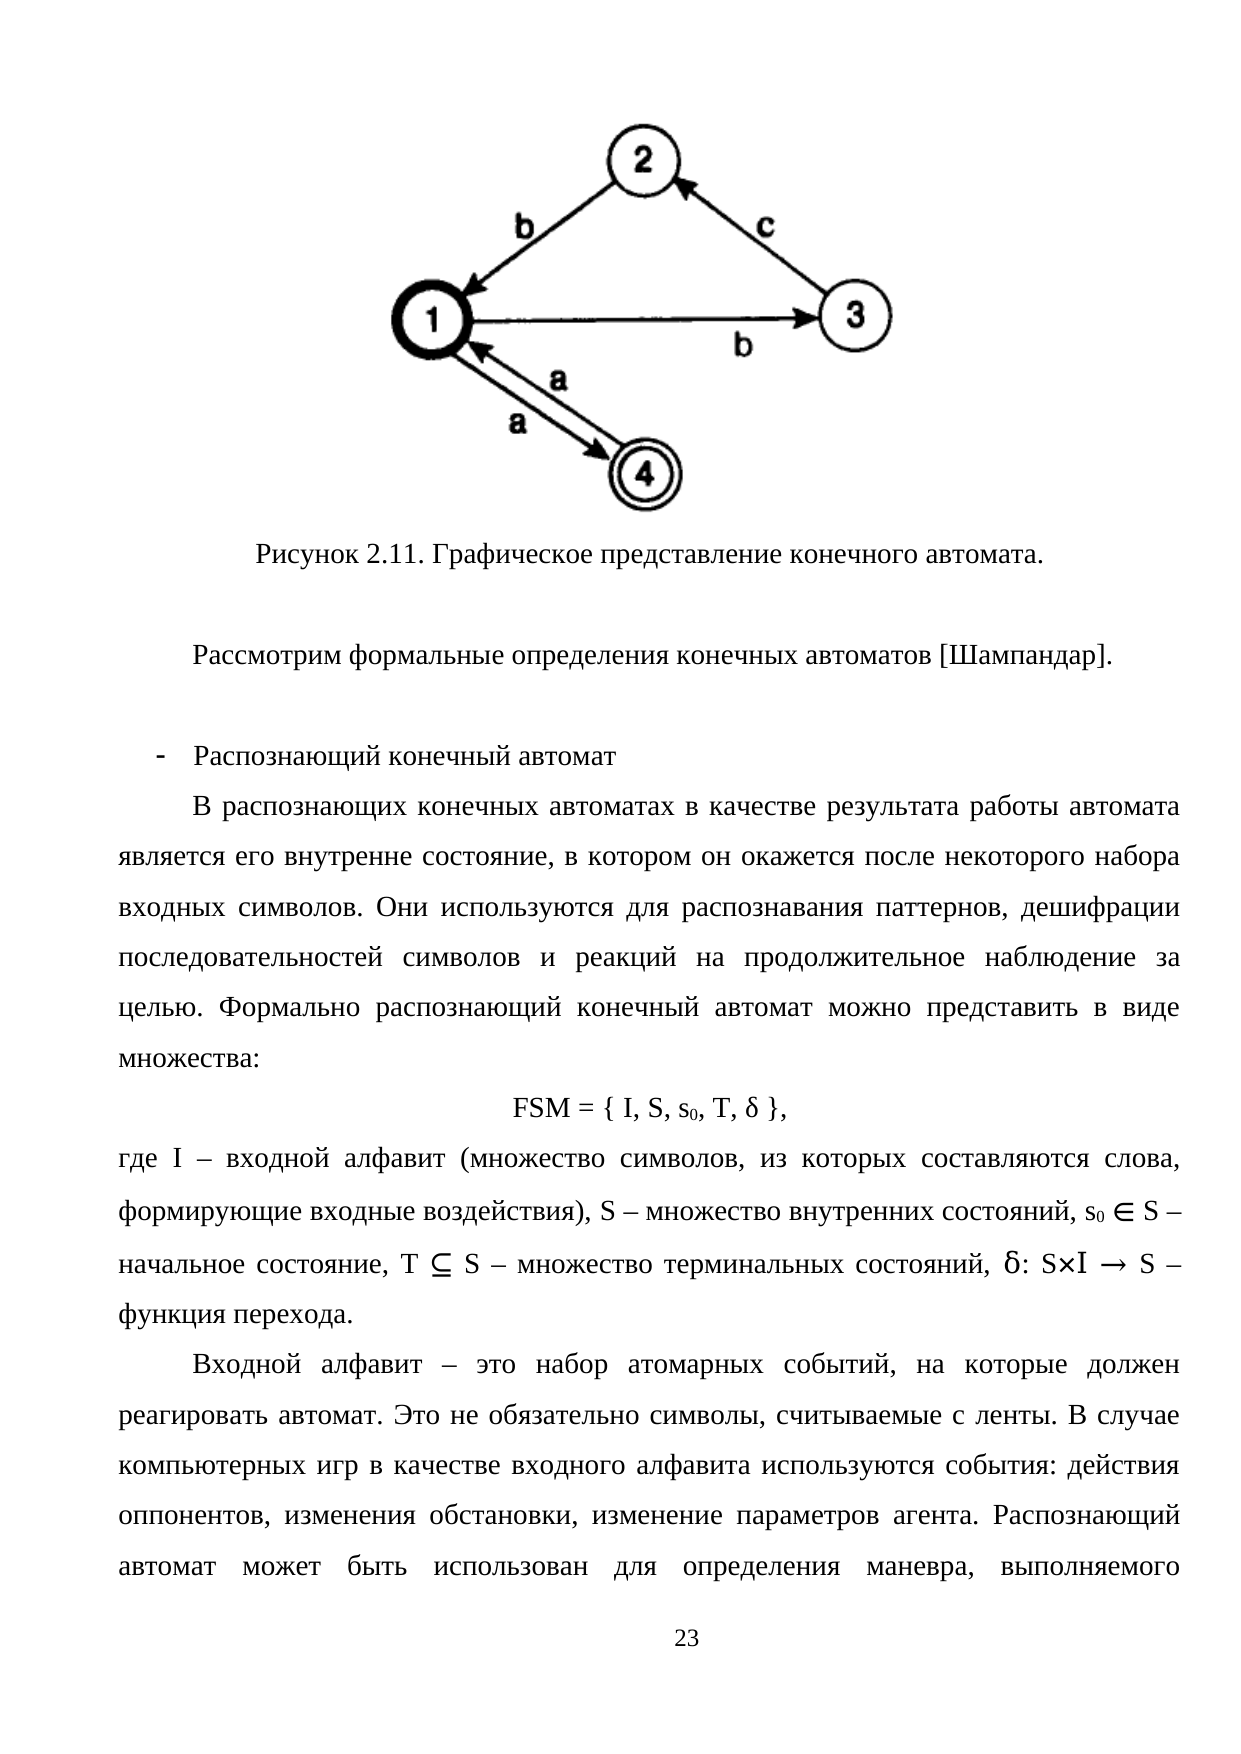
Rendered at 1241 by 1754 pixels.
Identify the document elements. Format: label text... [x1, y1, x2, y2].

picture [379, 118, 920, 520]
text В распознающих конечных автоматах в качестве результата работы автомата является его внутренне состояние, в котором он окажется после некоторого набора входных символов. Они используются для распознавания паттернов, дешифрации последовательностей символов и реакций на продолжительное наблюдение за целью. Формально распознающий конечный автомат можно представить в виде множества: [118, 788, 1181, 1073]
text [118, 1346, 1181, 1581]
subtitle Распознающий конечный автомат [156, 738, 1181, 771]
text где I – входной алфавит (множество символов, из которых составляются слова, формирующие входные воздействия), S – множество внутренних состояний, s0 ∈ S – начальное состояние, T ⊆ S – множество терминальных состояний, δ: S×I → S – функция перехода. [118, 1140, 1181, 1330]
text Рассмотрим формальные определения конечных автоматов [Шампандар]. [118, 637, 1181, 671]
text FSM = { I, S, s0, T, δ }, [118, 1090, 1181, 1124]
